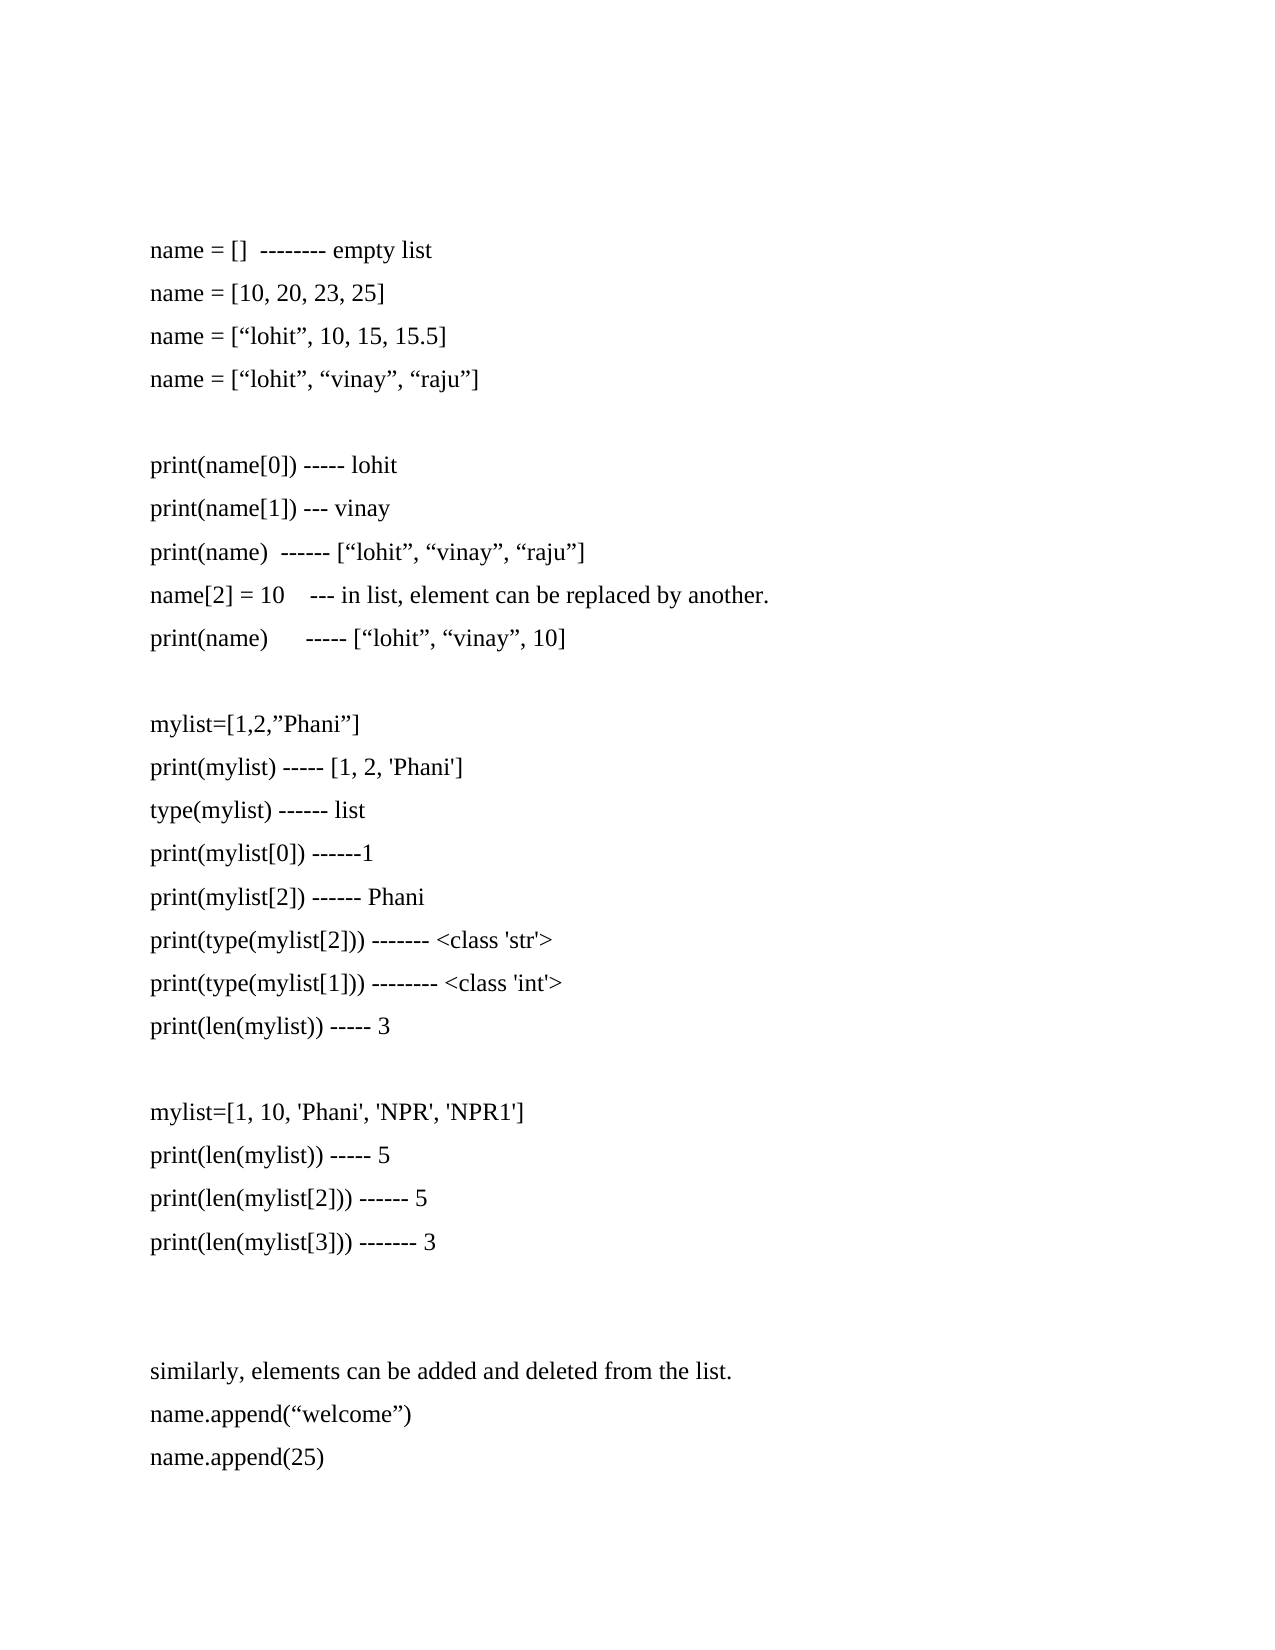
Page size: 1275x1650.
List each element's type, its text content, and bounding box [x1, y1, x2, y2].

text name[2] = 10 --- in list, element can be replaced by another. [150, 580, 1125, 608]
text print(name) ------ [“lohit”, “vinay”, “raju”] [150, 537, 1125, 565]
text print(type(mylist[2])) ------- <class 'str'> [150, 925, 1125, 953]
text name = [“lohit”, 10, 15, 15.5] [150, 321, 1125, 350]
text name = [“lohit”, “vinay”, “raju”] [150, 364, 1125, 393]
text print(name[1]) --- vinay [150, 493, 1125, 522]
text similarly, elements can be added and deleted from the list. [150, 1356, 1125, 1385]
text type(mylist) ------ list [150, 795, 1125, 824]
text print(type(mylist[1])) -------- <class 'int'> [150, 968, 1125, 997]
text print(mylist) ----- [1, 2, 'Phani'] [150, 752, 1125, 781]
text print(len(mylist)) ----- 5 [150, 1140, 1125, 1169]
text name.append(“welcome”) [150, 1399, 1125, 1428]
text print(len(mylist)) ----- 3 [150, 1011, 1125, 1040]
text mylist=[1, 10, 'Phani', 'NPR', 'NPR1'] [150, 1097, 1125, 1126]
text name = [] -------- empty list [150, 235, 1125, 263]
text print(len(mylist[2])) ------ 5 [150, 1183, 1125, 1212]
text print(name) ----- [“lohit”, “vinay”, 10] [150, 623, 1125, 652]
text mylist=[1,2,”Phani”] [150, 709, 1125, 738]
text print(mylist[0]) ------1 [150, 838, 1125, 867]
text name.append(25) [150, 1442, 1125, 1471]
text name = [10, 20, 23, 25] [150, 278, 1125, 307]
text print(name[0]) ----- lohit [150, 450, 1125, 479]
text print(mylist[2]) ------ Phani [150, 882, 1125, 910]
text print(len(mylist[3])) ------- 3 [150, 1227, 1125, 1255]
